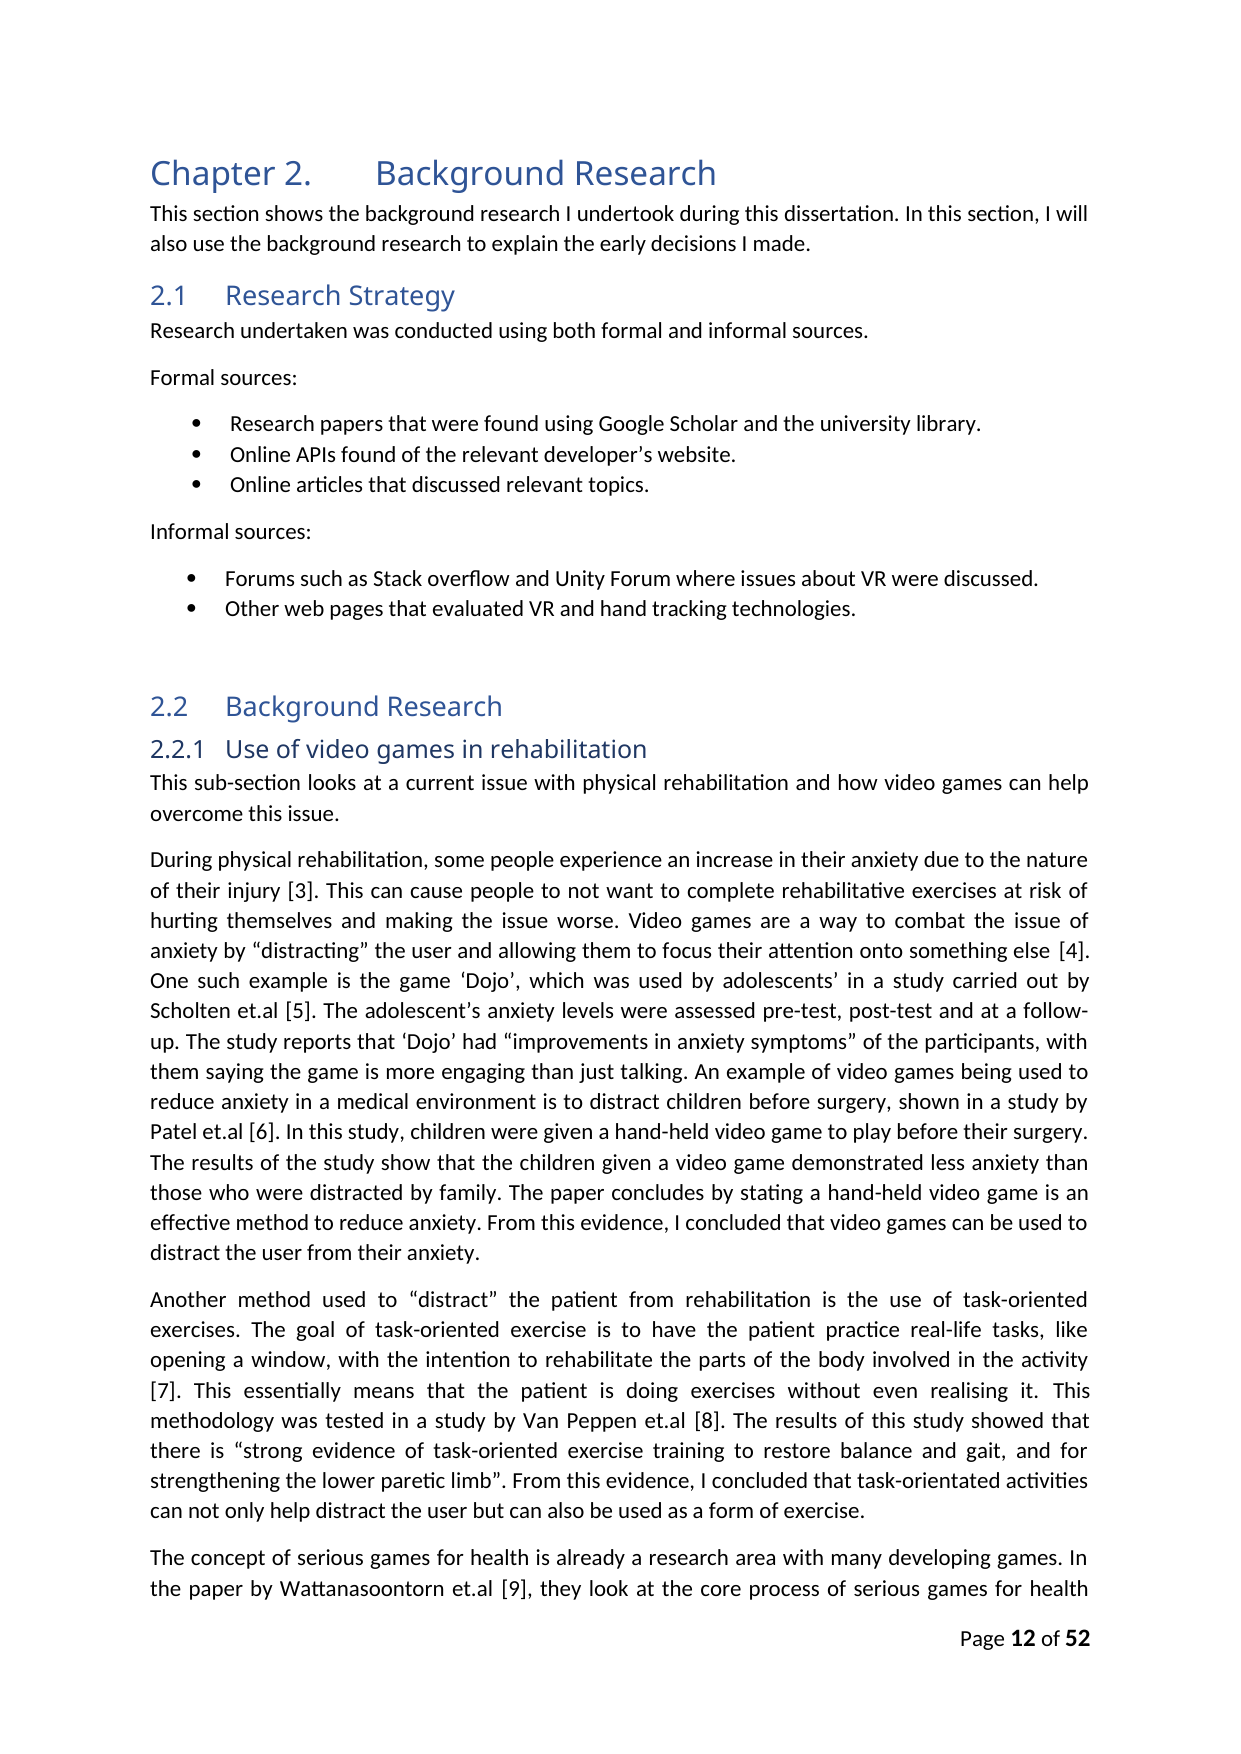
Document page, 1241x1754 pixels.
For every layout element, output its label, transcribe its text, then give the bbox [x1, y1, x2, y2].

list Online articles that discussed relevant topics. [192, 470, 1090, 498]
list Research papers that were found using Google Scholar and the university library. [192, 409, 1090, 438]
list Online APIs found of the relevant developer’s website. [192, 440, 1090, 468]
subtitle 2.2 Background Research [150, 688, 1090, 724]
list Other web pages that evaluated VR and hand tracking technologies. [187, 594, 1090, 622]
text Formal sources: [150, 363, 1090, 391]
list Forums such as Stack overflow and Unity Forum where issues about VR were discussed. [187, 564, 1090, 592]
subtitle 2.2.1 Use of video games in rehabilitation [150, 732, 1090, 766]
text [150, 1543, 1090, 1602]
text Research undertaken was conducted using both formal and informal sources. [150, 316, 1090, 344]
text This sub-section looks at a current issue with physical rehabilitation and how video games can help overcome this issue. [150, 768, 1090, 827]
text This section shows the background research I undertook during this dissertation. In this section, I will also use the background research to explain the early decisions I made. [150, 199, 1090, 257]
text During physical rehabilitation, some people experience an increase in their anxiety due to the nature of their injury. This can cause people to not want to complete rehabilitative exercises at risk of hurting themselves and making the issue worse. Video games are a way to combat the issue of anxiety by “distracting” the user and allowing them to focus their attention onto something else. One such example is the game ‘Dojo’, which was used by adolescents’ in a study carried out by Scholten et.al. The adolescent’s anxiety levels were assessed pre-test, post-test and at a follow-up. The study reports that ‘Dojo’ had “improvements in anxiety symptoms” of the participants, with them saying the game is more engaging than just talking. An example of video games being used to reduce anxiety in a medical environment is to distract children before surgery, shown in a study by Patel et.al. In this study, children were given a hand-held video game to play before their surgery. The results of the study show that the children given a video game demonstrated less anxiety than those who were distracted by family. The paper concludes by stating a hand-held video game is an effective method to reduce anxiety. From this evidence, I concluded that video games can be used to distract the user from their anxiety. [150, 846, 1090, 1266]
subtitle 2.1 Research Strategy [150, 276, 1090, 313]
text Informal sources: [150, 517, 1090, 545]
subtitle Chapter 2. Background Research [150, 150, 1090, 195]
text Another method used to “distract” the patient from rehabilitation is the use of task-oriented exercises. The goal of task-oriented exercise is to have the patient practice real-life tasks, like opening a window, with the intention to rehabilitate the parts of the body involved in the activity. This essentially means that the patient is doing exercises without even realising it. This methodology was tested in a study by Van Peppen et.al . The results of this study showed that there is “strong evidence of task-oriented exercise training to restore balance and gait, and for strengthening the lower paretic limb”. From this evidence, I concluded that task-orientated activities can not only help distract the user but can also be used as a form of exercise. [150, 1285, 1090, 1524]
